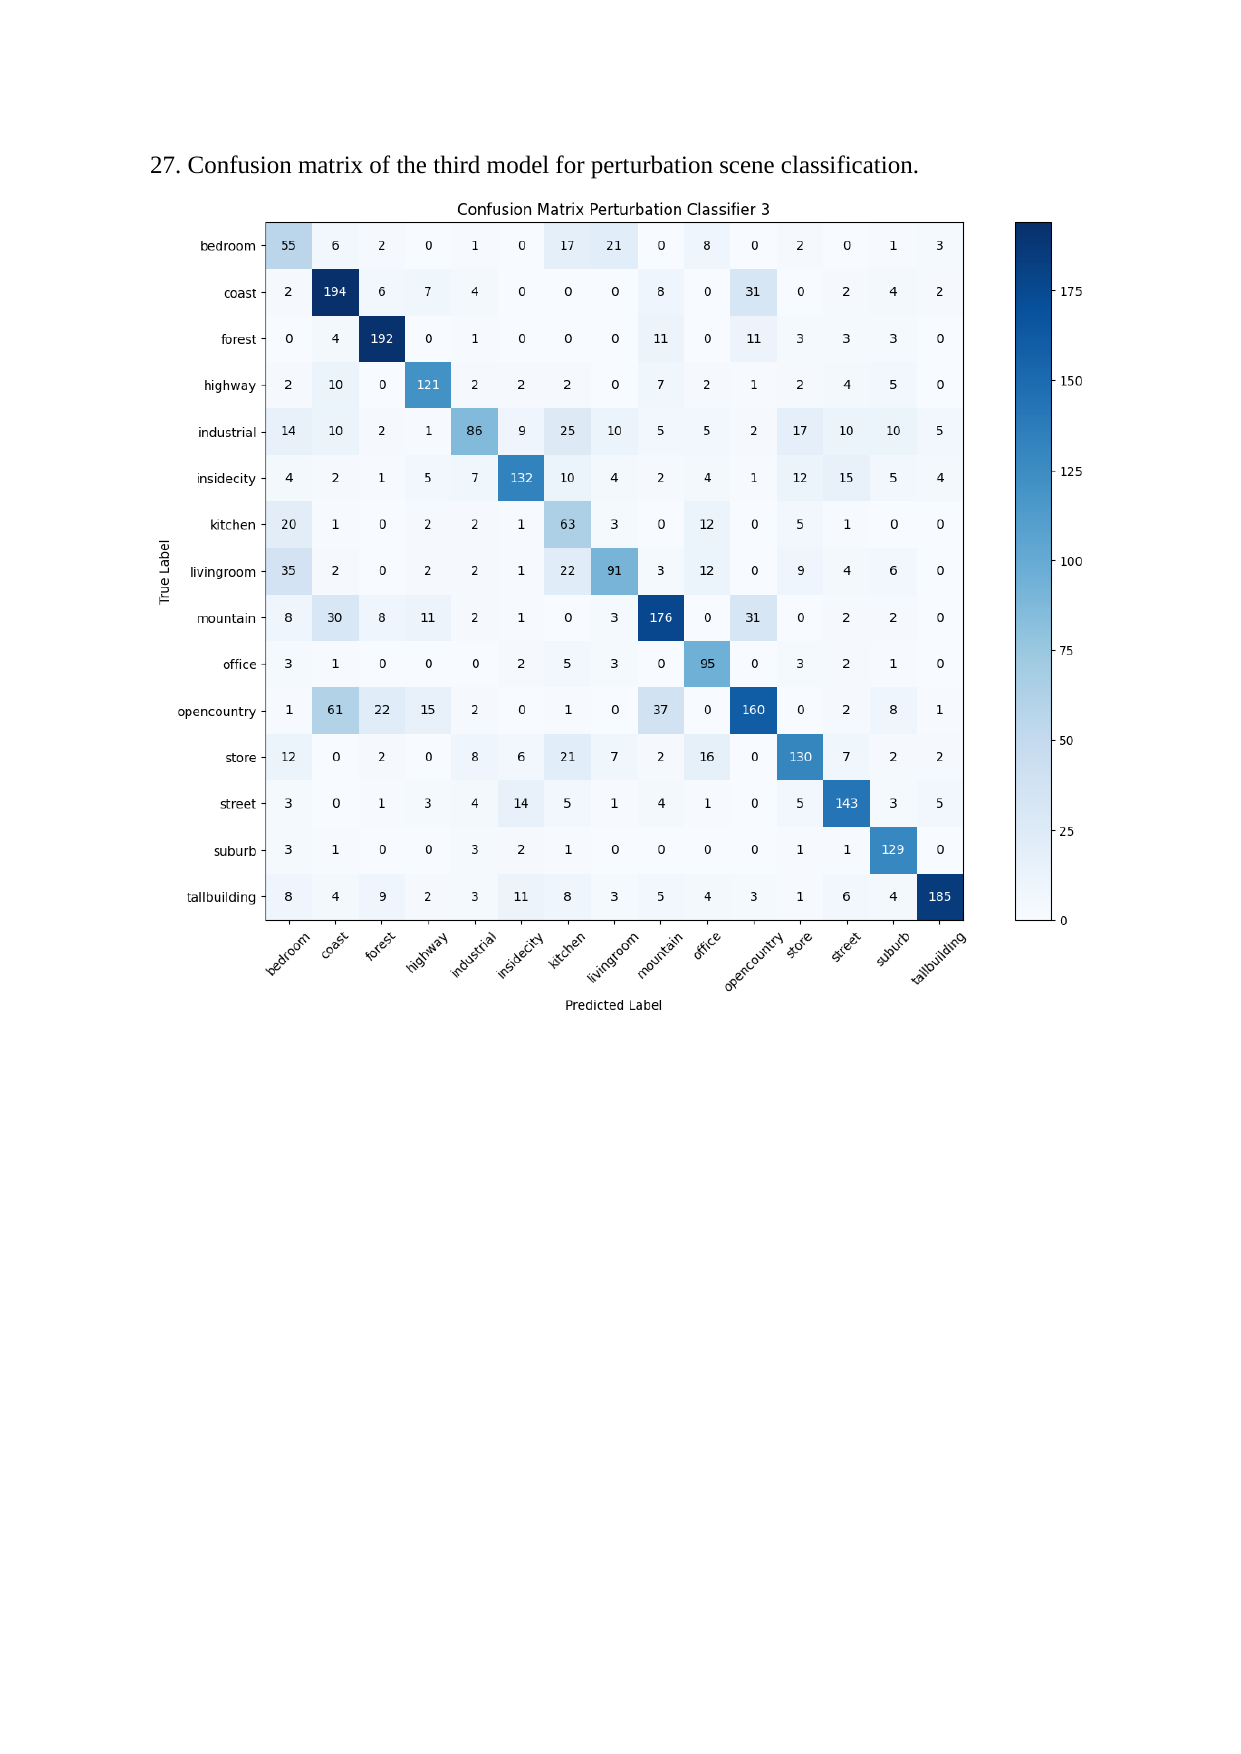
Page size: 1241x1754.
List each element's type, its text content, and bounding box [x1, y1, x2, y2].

picture [150, 193, 1091, 1020]
text 27. Confusion matrix of the third model for perturbation scene classification. [150, 150, 1090, 179]
